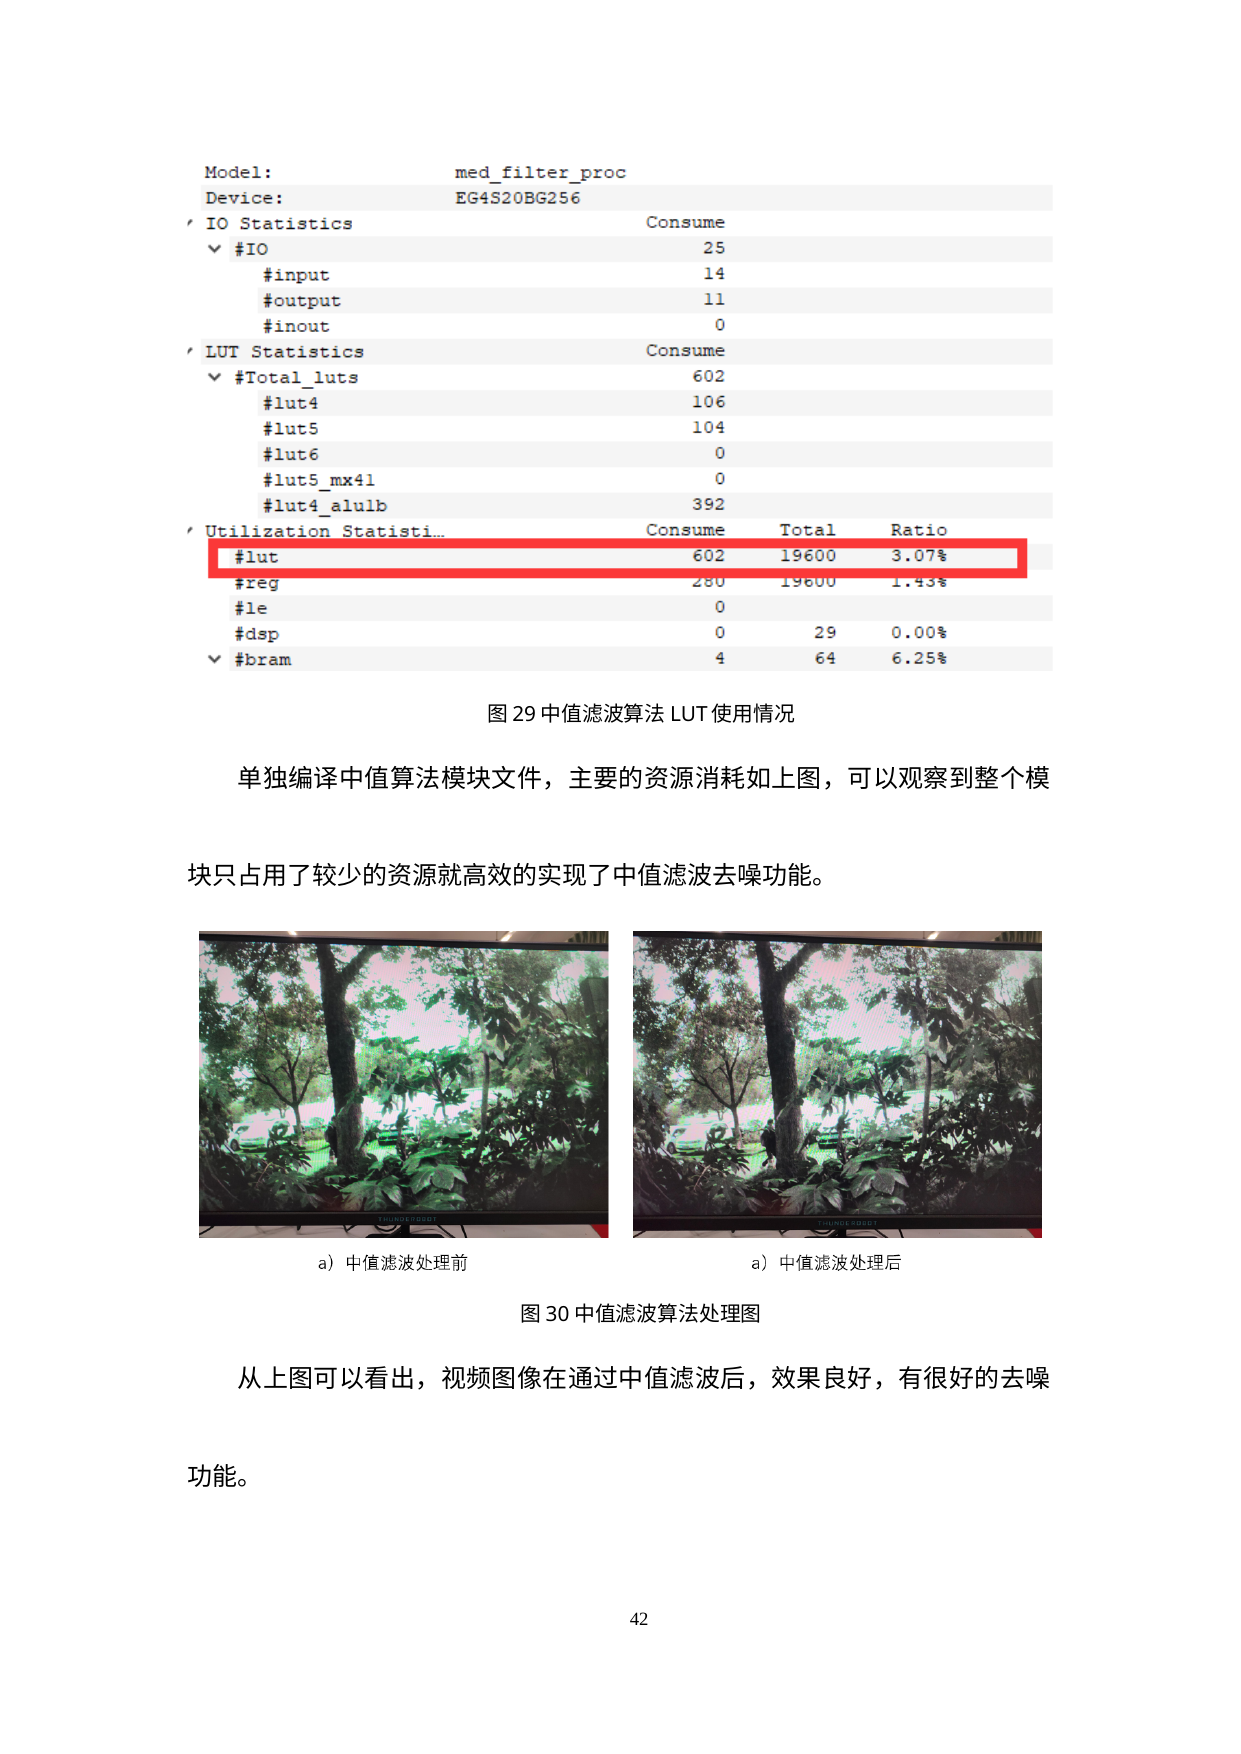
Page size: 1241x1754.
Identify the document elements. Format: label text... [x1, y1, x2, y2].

picture [187, 924, 1053, 1274]
picture [187, 162, 1053, 671]
text 从上图可以看出，视频图像在通过中值滤波后，效果良好，有很好的去噪功能。 [187, 1344, 1053, 1507]
text 图30 中值滤波算法处理图 [187, 1296, 1053, 1329]
text 单独编译中值算法模块文件，主要的资源消耗如上图，可以观察到整个模块只占用了较少的资源就高效的实现了中值滤波去噪功能。 [187, 744, 1053, 906]
text 图29 中值滤波算法LUT使用情况 [187, 696, 1053, 729]
